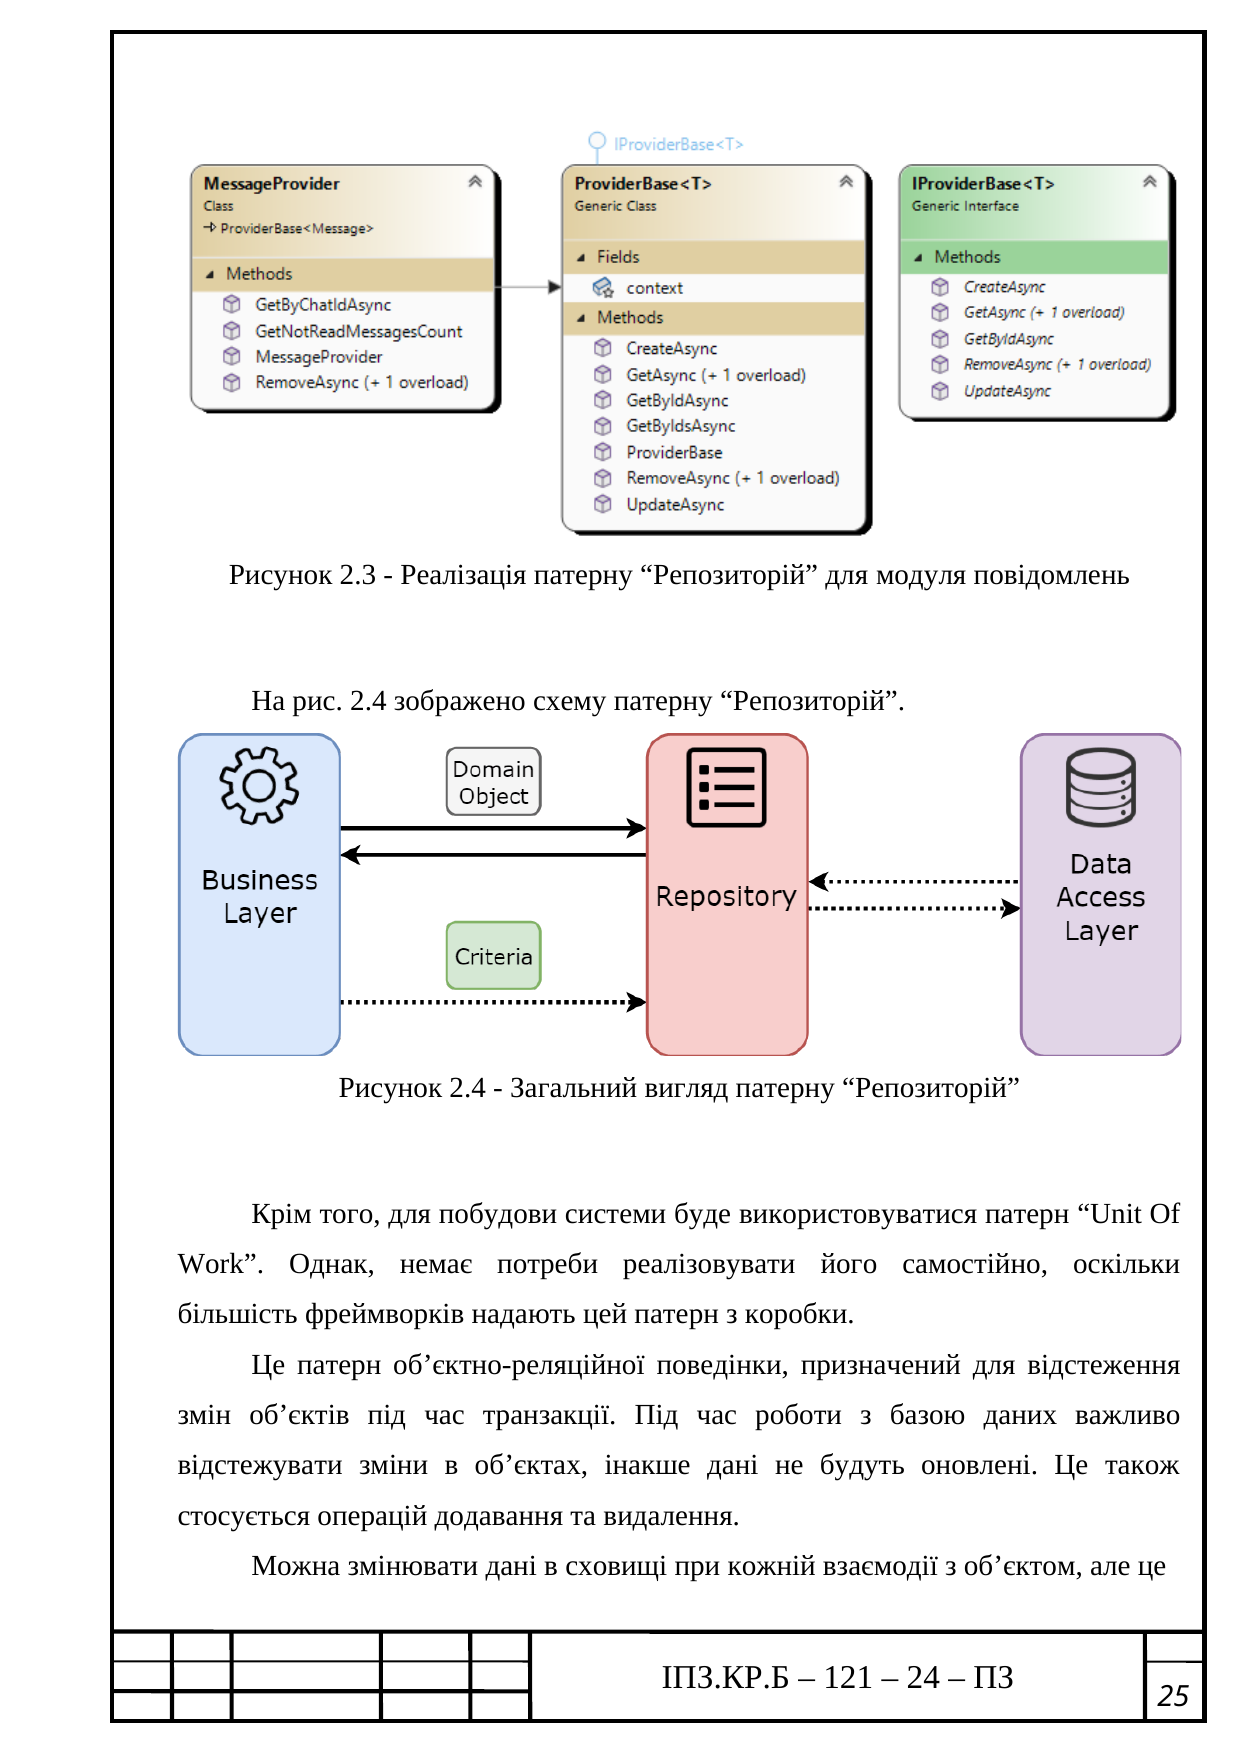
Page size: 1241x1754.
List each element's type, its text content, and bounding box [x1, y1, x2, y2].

picture [177, 118, 1182, 543]
list Рисунок 2.3 - Реалізація патерну “Репозиторій” для модуля повідомлень [177, 557, 1181, 591]
picture [177, 733, 1182, 1056]
list На рис. 2.4 зображено схему патерну “Репозиторій”. [177, 683, 1181, 716]
list Рисунок 2.4 - Загальний вигляд патерну “Репозиторій” [177, 1070, 1181, 1104]
list Крім того, для побудови системи буде використовуватися патерн “Unit Of Work”. Однак, немає потреби реалізовувати його самостійно, оскільки більшість фреймворків надають цей патерн з коробки. [177, 1196, 1181, 1330]
list Можна змінювати дані в сховищі при кожній взаємодії з об’єктом, але це [177, 1548, 1181, 1582]
list Це патерн об’єктно-реляційної поведінки, призначений для відстеження змін об’єктів під час транзакції. Під час роботи з базою даних важливо відстежувати зміни в об’єктах, інакше дані не будуть оновлені. Це також стосується операцій додавання та видалення. [177, 1347, 1181, 1531]
